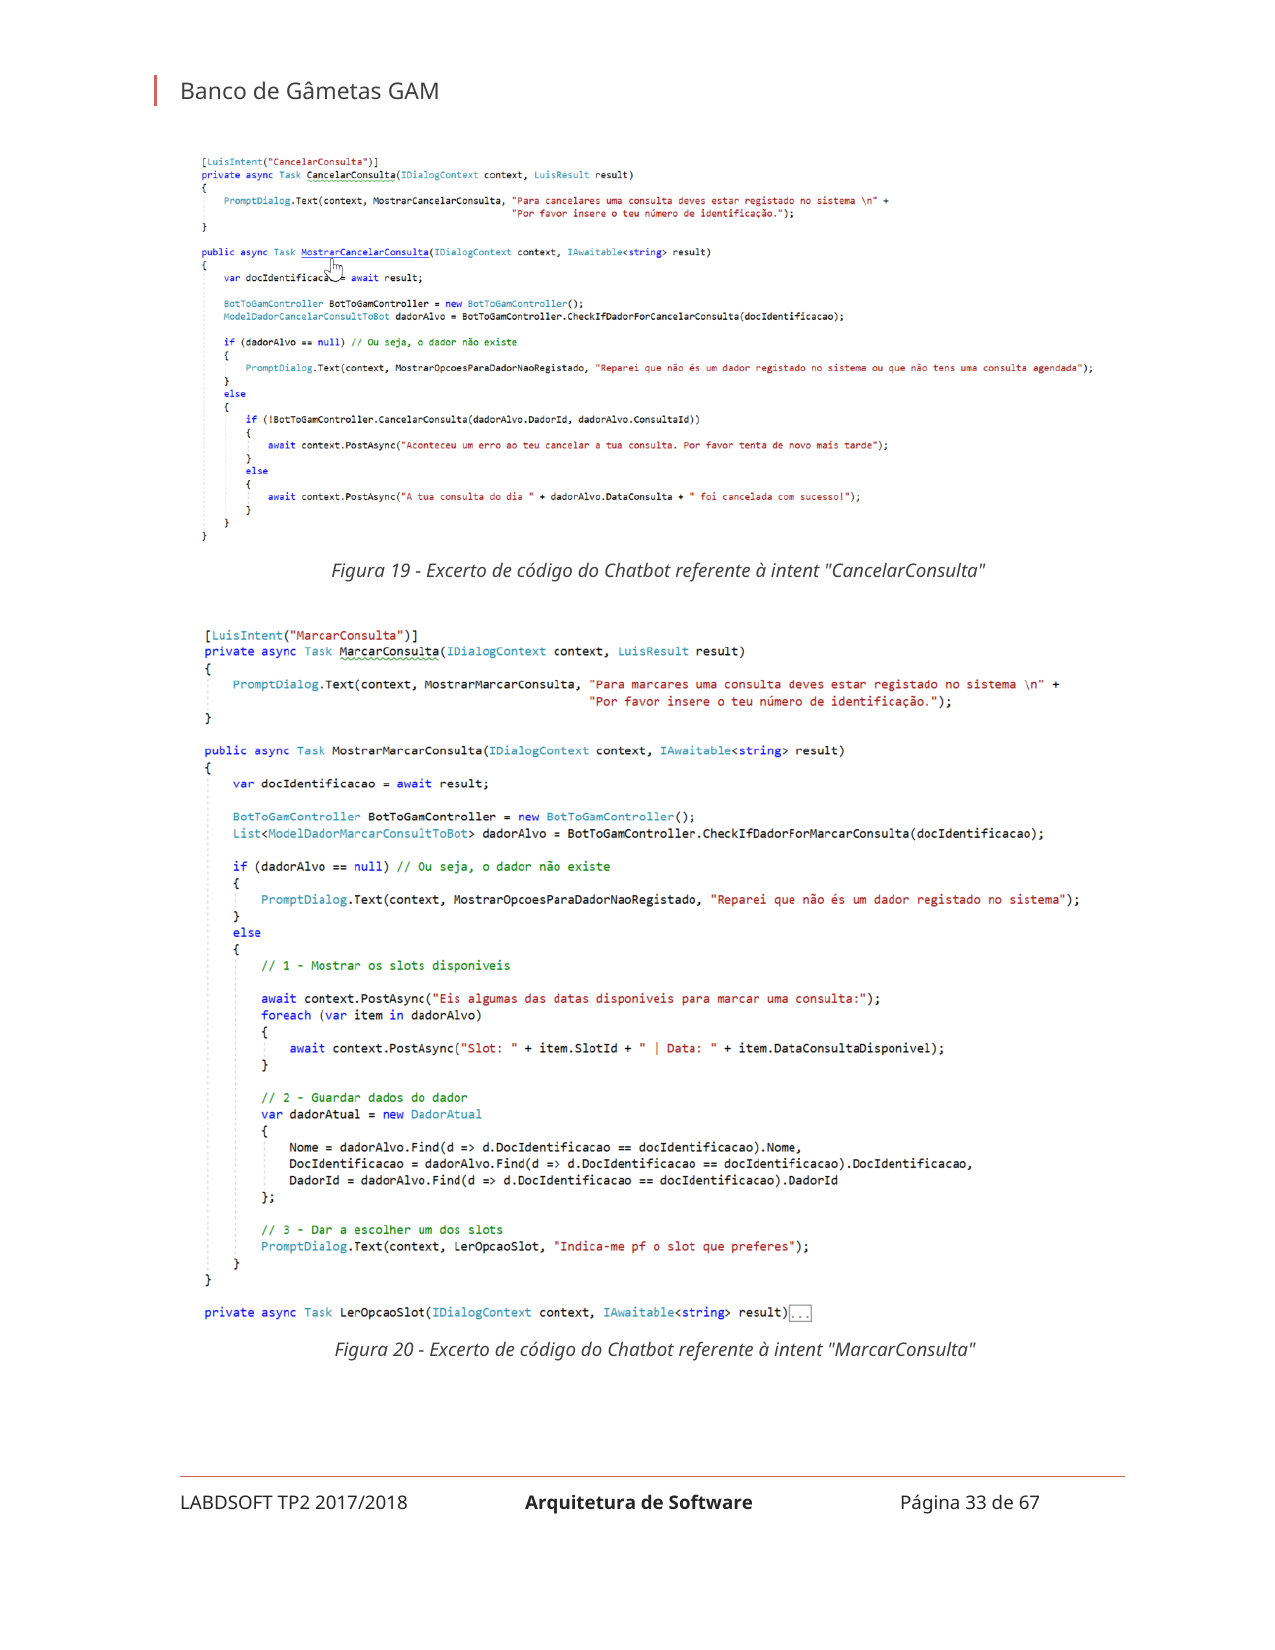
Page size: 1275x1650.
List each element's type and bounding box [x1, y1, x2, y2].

picture [188, 615, 1089, 1324]
picture [188, 150, 1099, 544]
